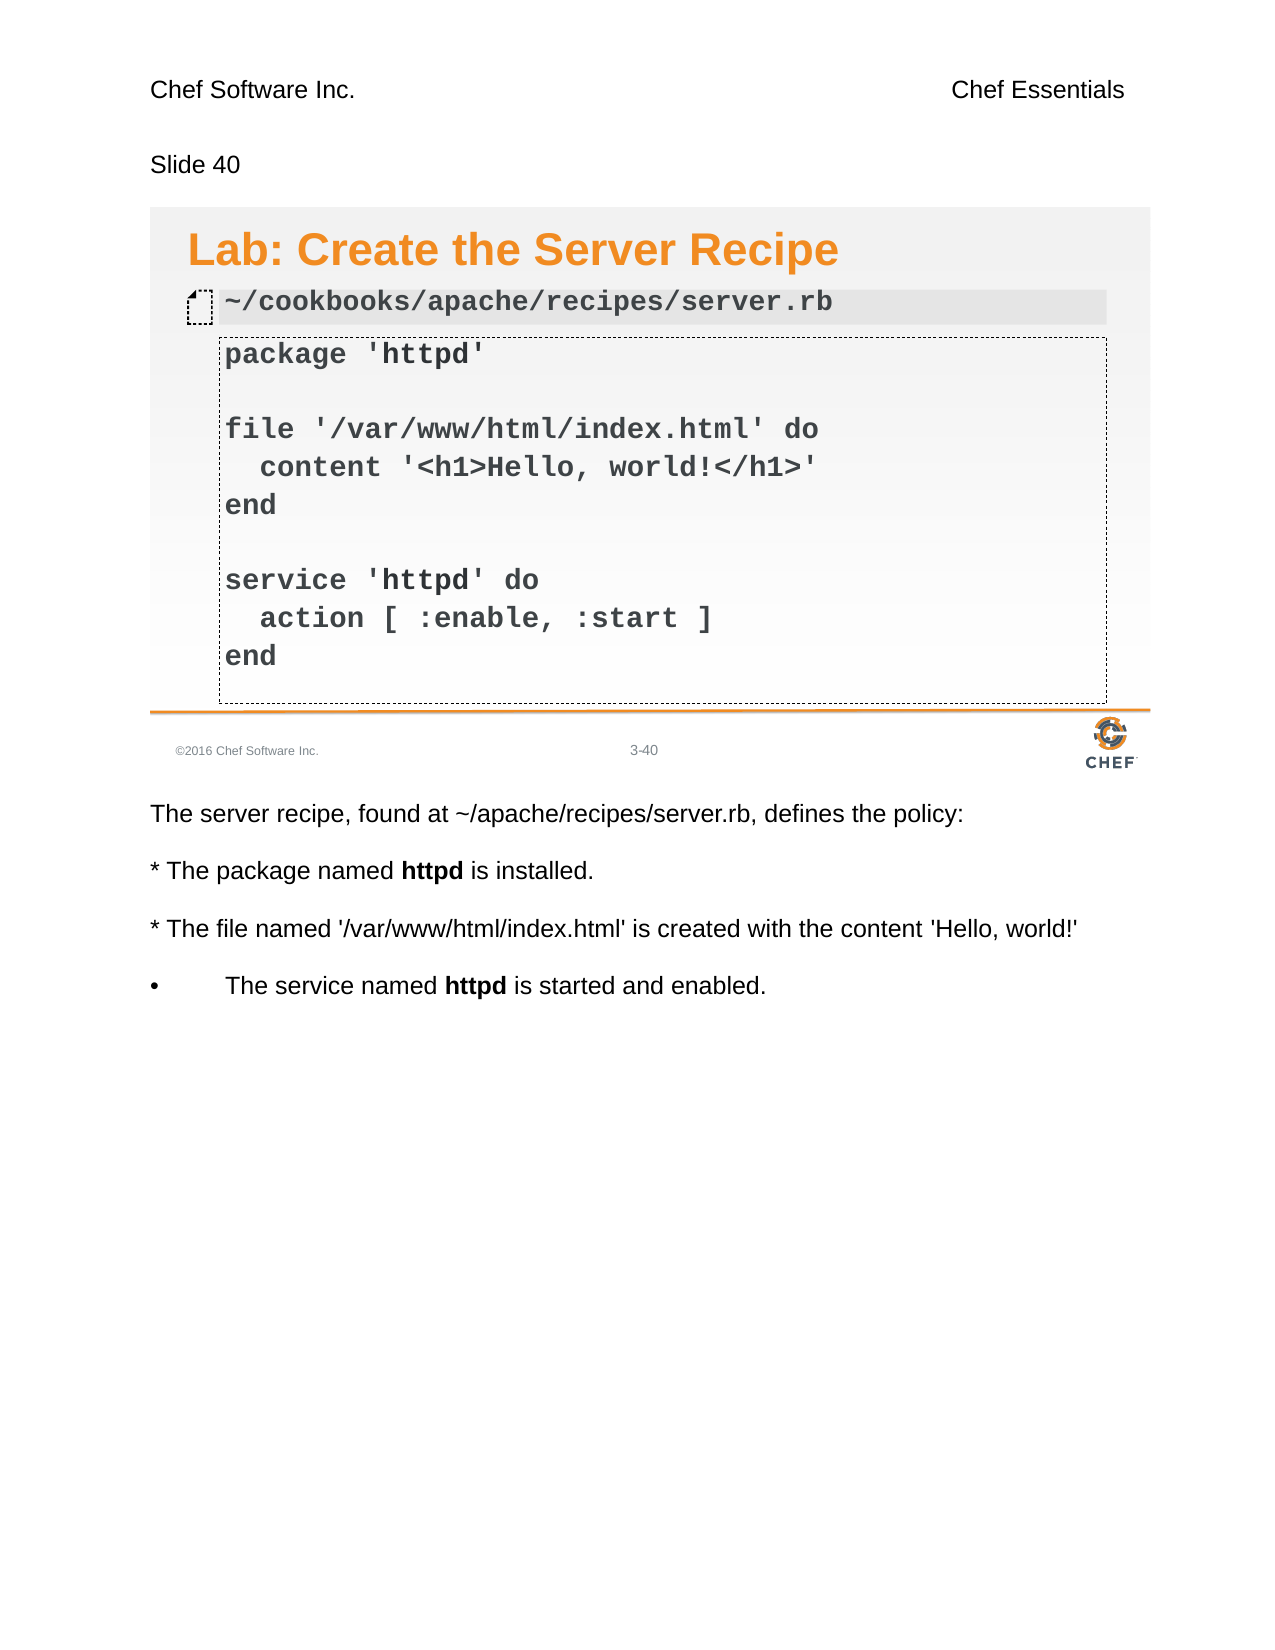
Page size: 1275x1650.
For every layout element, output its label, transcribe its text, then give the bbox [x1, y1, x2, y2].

list The service named httpd is started and enabled. [150, 971, 1125, 1000]
text * The package named httpd is installed. [150, 856, 1125, 885]
text The server recipe, found at ~/apache/recipes/server.rb, defines the policy: [150, 798, 1125, 827]
text Slide 40 [150, 150, 1125, 179]
text * The file named '/var/www/html/index.html' is created with the content 'Hello, world!' [150, 913, 1125, 942]
